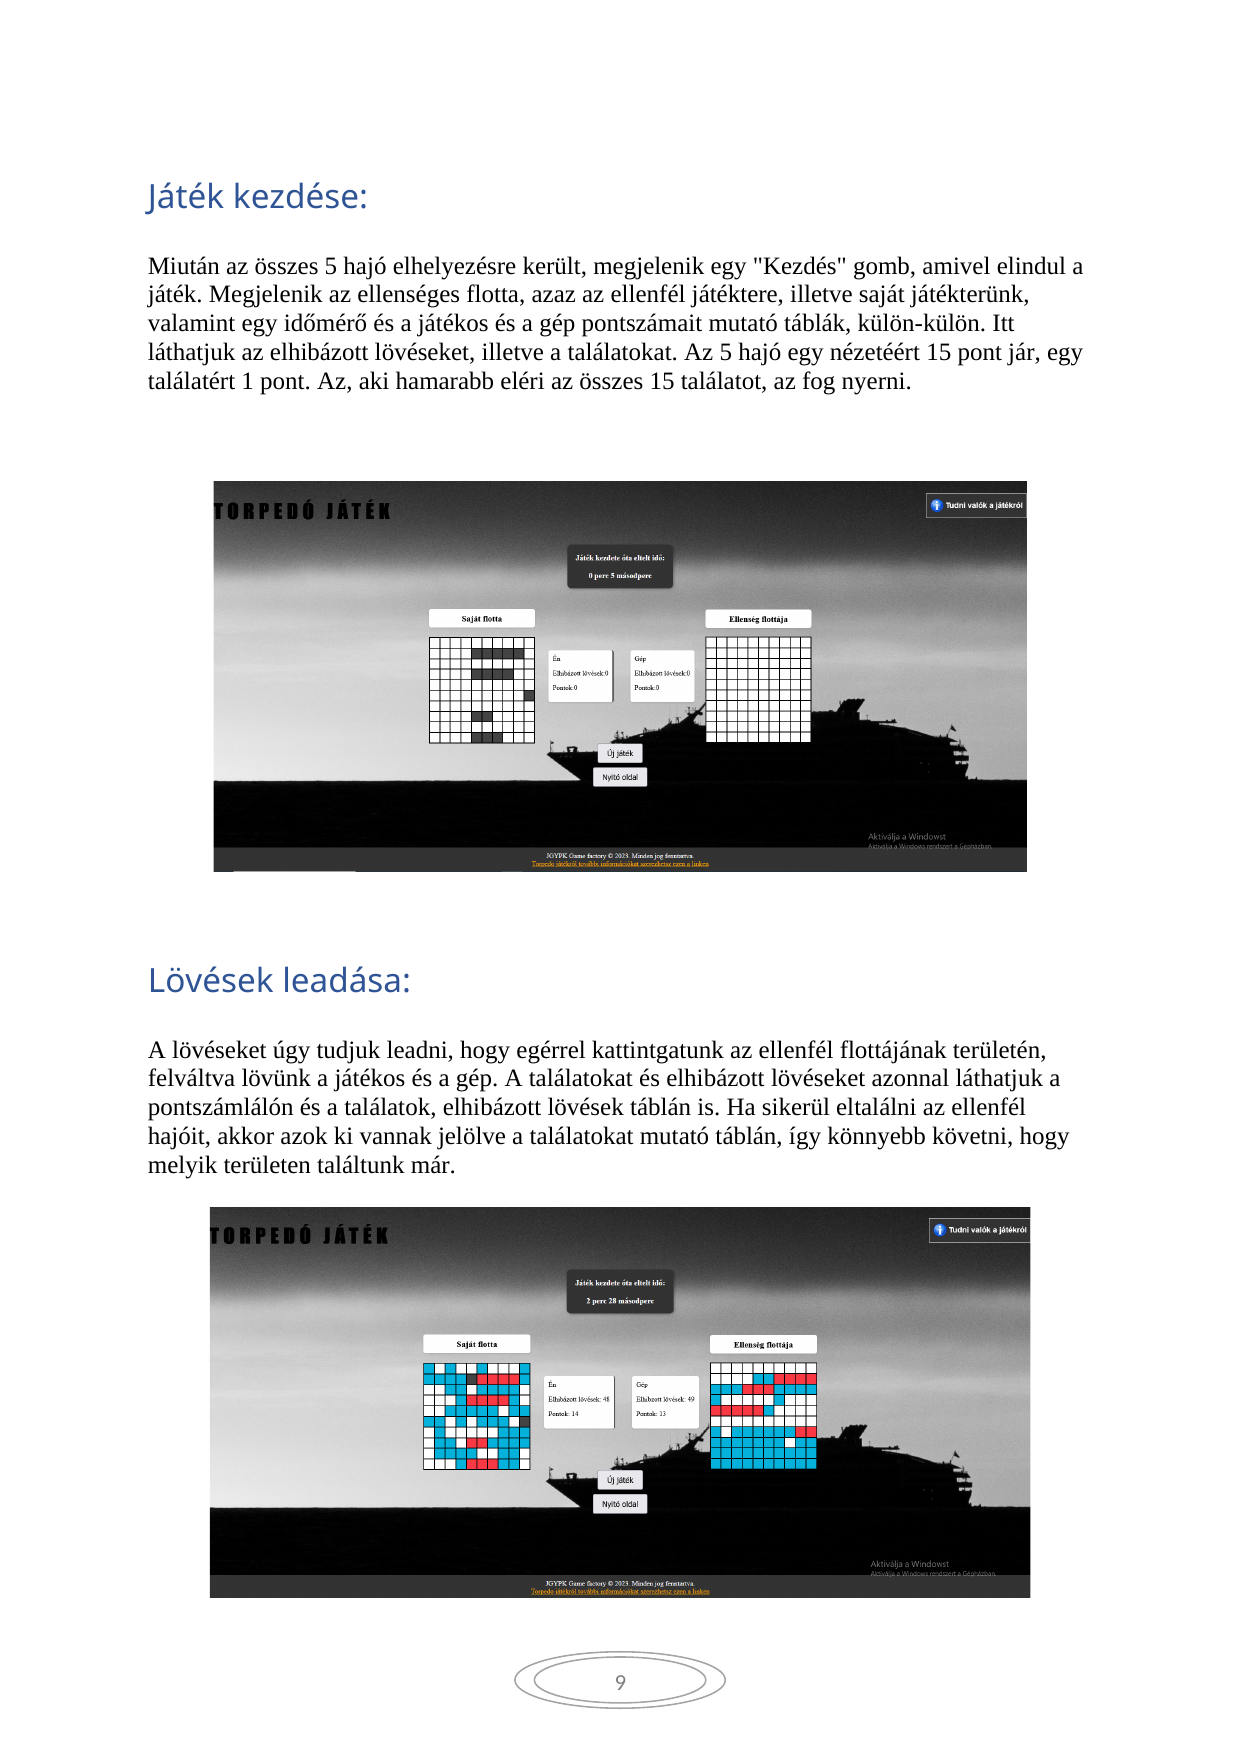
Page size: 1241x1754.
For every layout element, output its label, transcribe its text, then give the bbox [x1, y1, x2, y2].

text Miután az összes 5 hajó elhelyezésre került, megjelenik egy "Kezdés" gomb, amivel elindul a játék. Megjelenik az ellenséges flotta, azaz az ellenfél játéktere, illetve saját játékterünk, valamint egy időmérő és a játékos és a gép pontszámait mutató táblák, külön-külön. Itt láthatjuk az elhibázott lövéseket, illetve a találatokat. Az 5 hajó egy nézetéért 15 pont jár, egy találatért 1 pont. Az, aki hamarabb eléri az összes 15 találatot, az fog nyerni. [148, 251, 1093, 394]
picture [209, 1207, 1031, 1598]
picture [213, 481, 1027, 872]
text A lövéseket úgy tudjuk leadni, hogy egérrel kattintgatunk az ellenfél flottájának területén, felváltva lövünk a játékos és a gép. A találatokat és elhibázott lövéseket azonnal láthatjuk a pontszámlálón és a találatok, elhibázott lövések táblán is. Ha sikerül eltalálni az ellenfél hajóit, akkor azok ki vannak jelölve a találatokat mutató táblán, így könnyebb követni, hogy melyik területen találtunk már. [148, 1035, 1093, 1178]
subtitle Lövések leadása: [148, 957, 1093, 1002]
subtitle Játék kezdése: [148, 173, 1093, 218]
